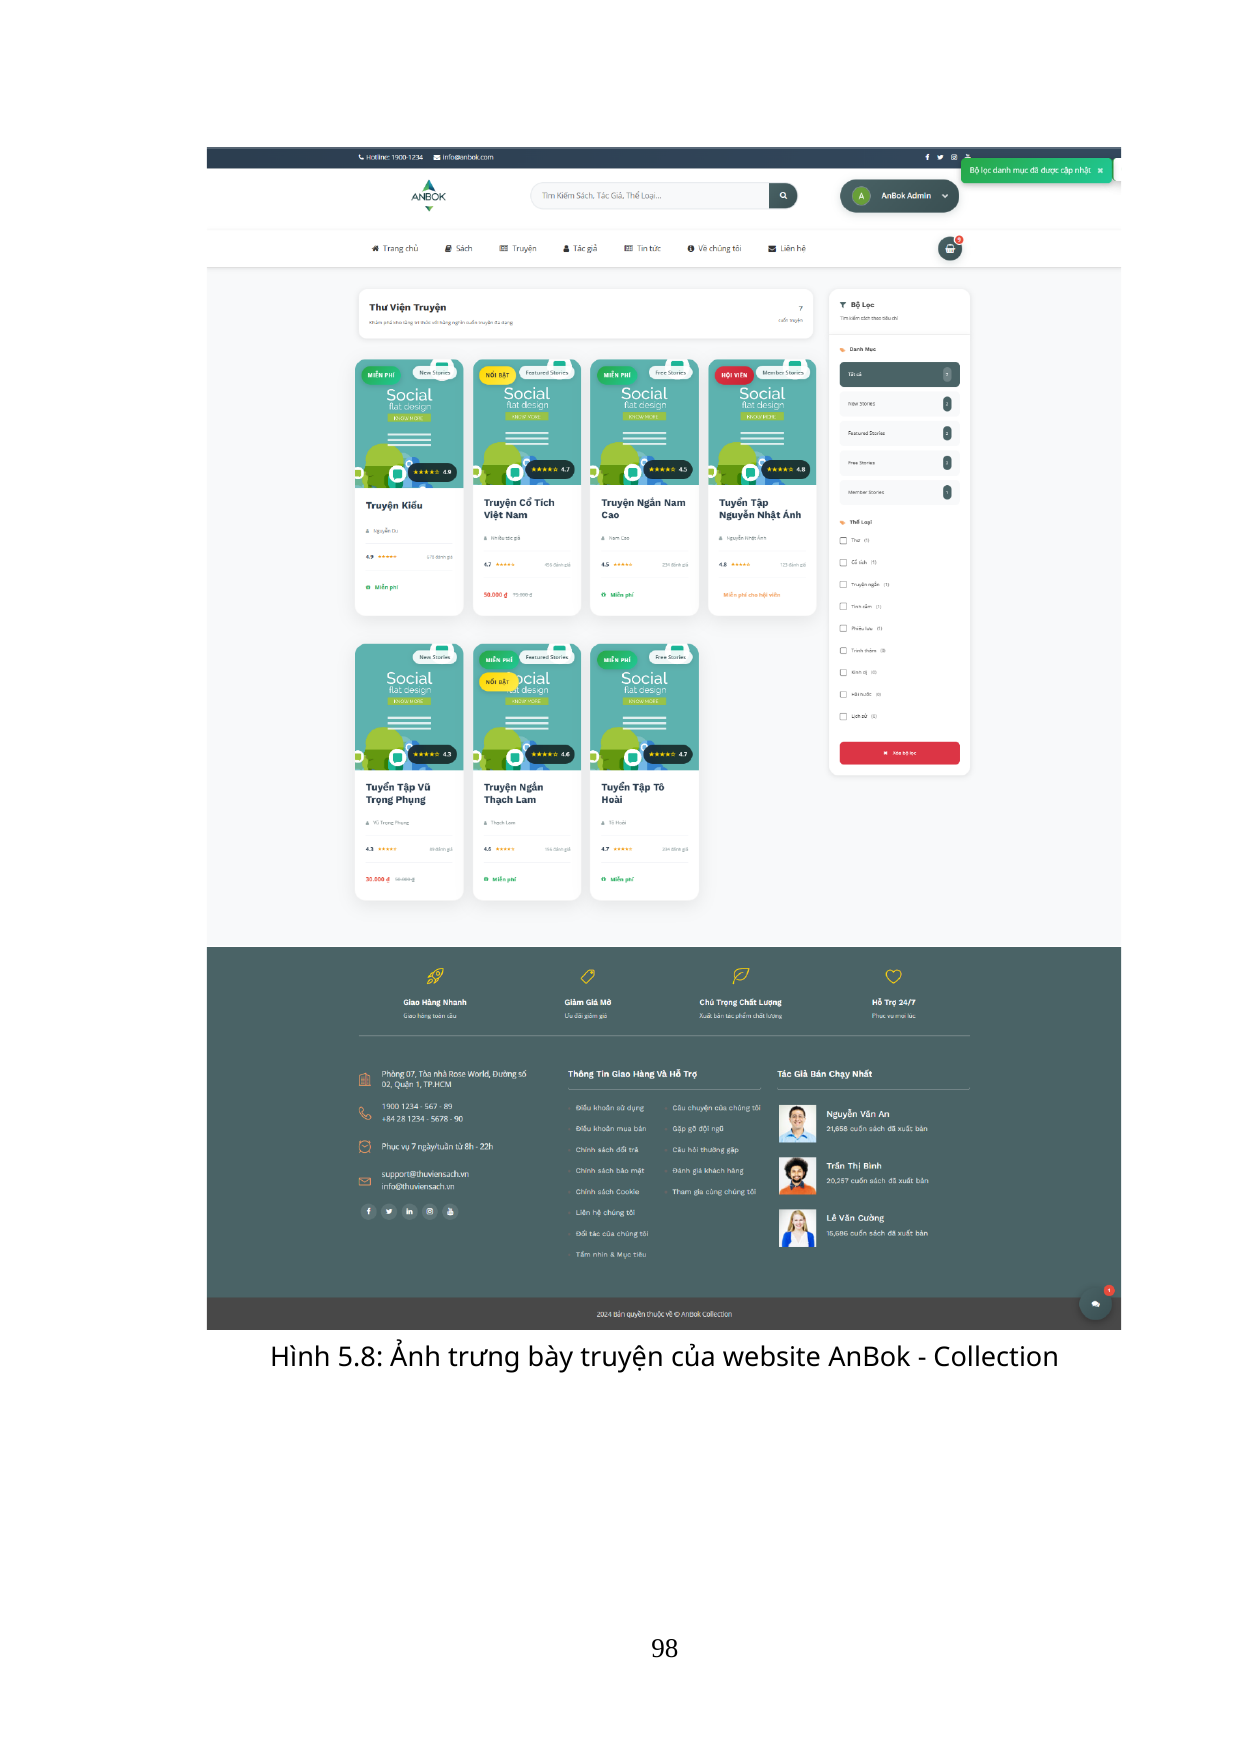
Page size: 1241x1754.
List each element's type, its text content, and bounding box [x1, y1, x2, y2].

picture [206, 147, 1122, 1330]
text Hình 5.8: Ảnh trưng bày truyện của website AnBok - Collection [207, 1337, 1122, 1374]
